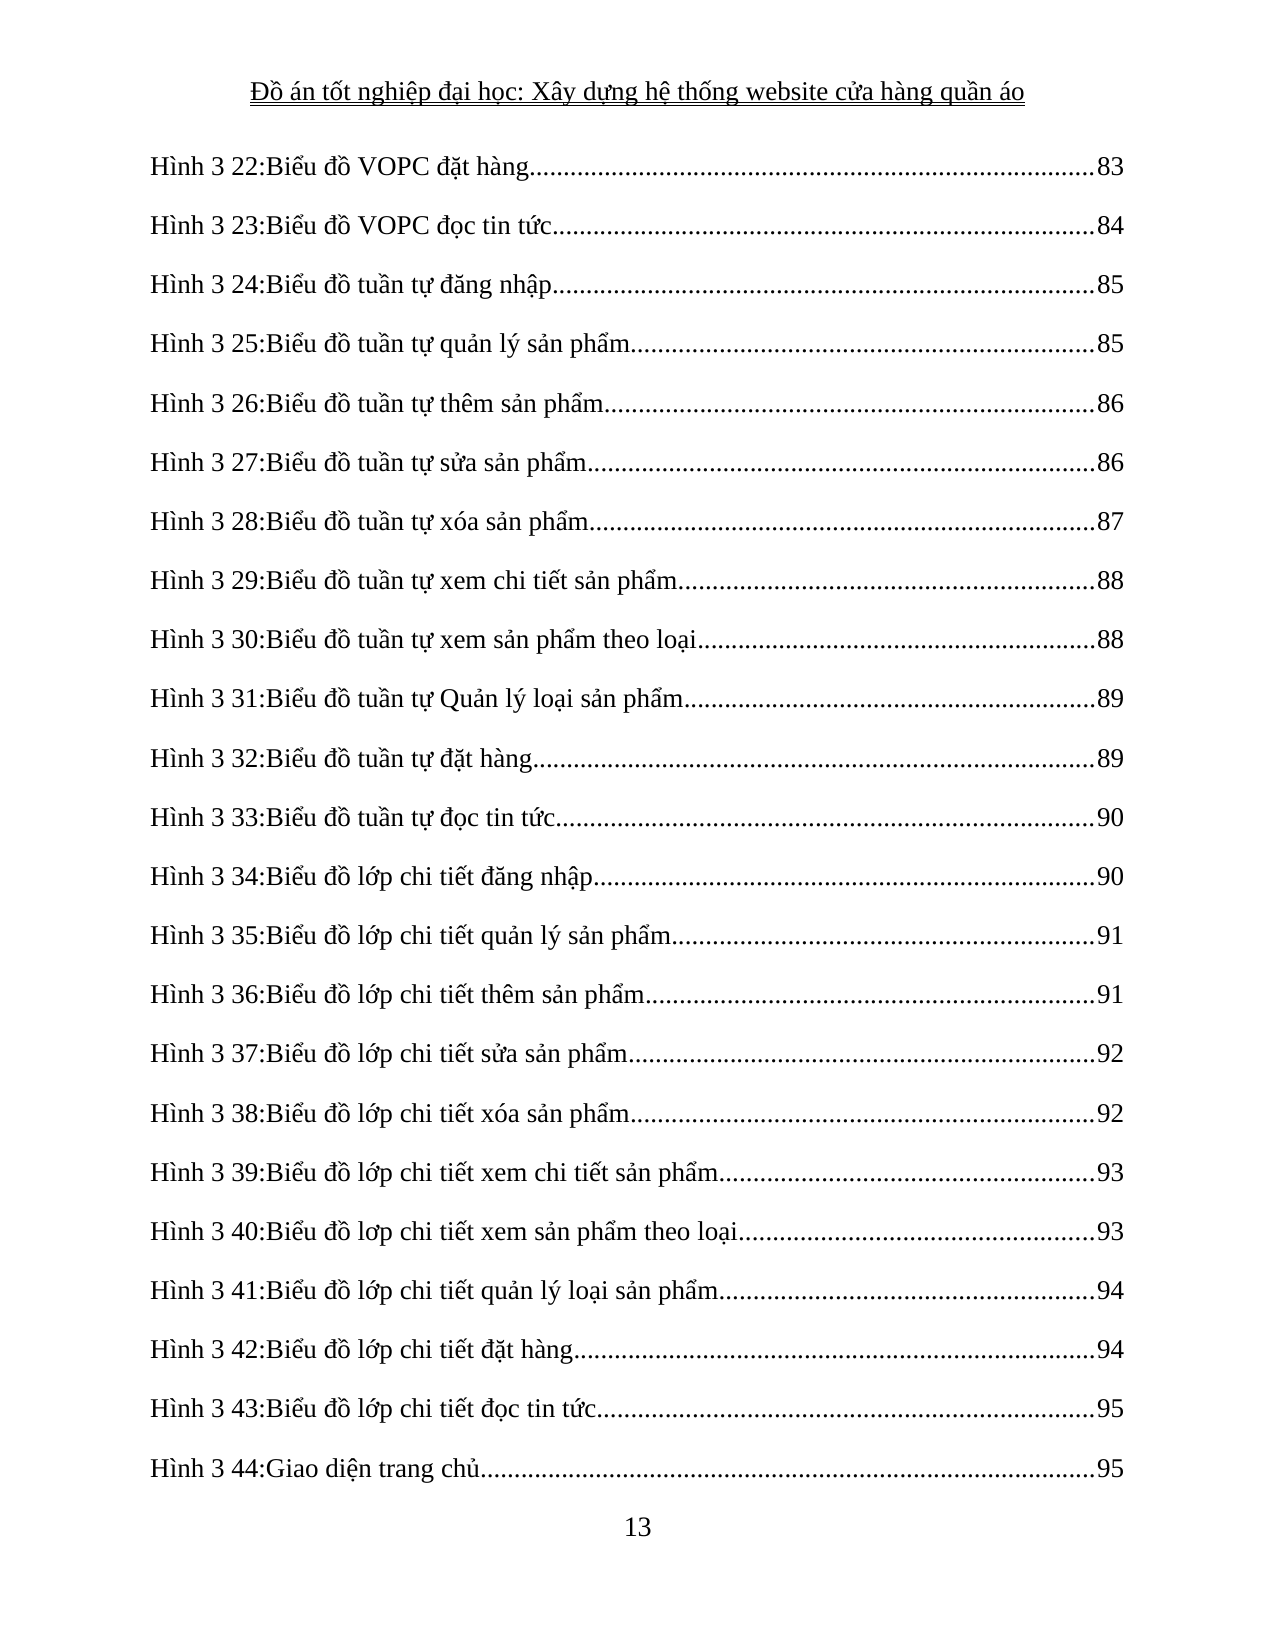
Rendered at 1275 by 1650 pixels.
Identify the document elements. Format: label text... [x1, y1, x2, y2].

list Hình 3 40:Biểu đồ lơp chi tiết xem sản phẩm theo loại 93 [150, 1215, 1125, 1246]
list Hình 3 43:Biểu đồ lớp chi tiết đọc tin tức 95 [150, 1392, 1125, 1424]
list Hình 3 35:Biểu đồ lớp chi tiết quản lý sản phẩm 91 [150, 919, 1125, 950]
list Hình 3 39:Biểu đồ lớp chi tiết xem chi tiết sản phẩm 93 [150, 1156, 1125, 1187]
list Hình 3 25:Biểu đồ tuần tự quản lý sản phẩm 85 [150, 327, 1125, 359]
list Hình 3 31:Biểu đồ tuần tự Quản lý loại sản phẩm 89 [150, 682, 1125, 714]
list Hình 3 29:Biểu đồ tuần tự xem chi tiết sản phẩm 88 [150, 564, 1125, 595]
list Hình 3 34:Biểu đồ lớp chi tiết đăng nhập 90 [150, 860, 1125, 891]
list Hình 3 27:Biểu đồ tuần tự sửa sản phẩm 86 [150, 446, 1125, 477]
list Hình 3 23:Biểu đồ VOPC đọc tin tức 84 [150, 209, 1125, 240]
list Hình 3 32:Biểu đồ tuần tự đặt hàng 89 [150, 742, 1125, 773]
list Hình 3 22:Biểu đồ VOPC đặt hàng 83 [150, 150, 1125, 181]
list Hình 3 28:Biểu đồ tuần tự xóa sản phẩm 87 [150, 505, 1125, 536]
list Hình 3 36:Biểu đồ lớp chi tiết thêm sản phẩm 91 [150, 978, 1125, 1009]
list Hình 3 30:Biểu đồ tuần tự xem sản phẩm theo loại 88 [150, 623, 1125, 654]
list Hình 3 37:Biểu đồ lớp chi tiết sửa sản phẩm 92 [150, 1037, 1125, 1069]
list Hình 3 33:Biểu đồ tuần tự đọc tin tức 90 [150, 801, 1125, 832]
list Hình 3 38:Biểu đồ lớp chi tiết xóa sản phẩm 92 [150, 1097, 1125, 1128]
list Hình 3 41:Biểu đồ lớp chi tiết quản lý loại sản phẩm 94 [150, 1274, 1125, 1305]
list Hình 3 26:Biểu đồ tuần tự thêm sản phẩm 86 [150, 387, 1125, 418]
list Hình 3 44:Giao diện trang chủ 95 [150, 1452, 1125, 1483]
list Hình 3 42:Biểu đồ lớp chi tiết đặt hàng 94 [150, 1333, 1125, 1364]
list Hình 3 24:Biểu đồ tuần tự đăng nhập 85 [150, 268, 1125, 299]
